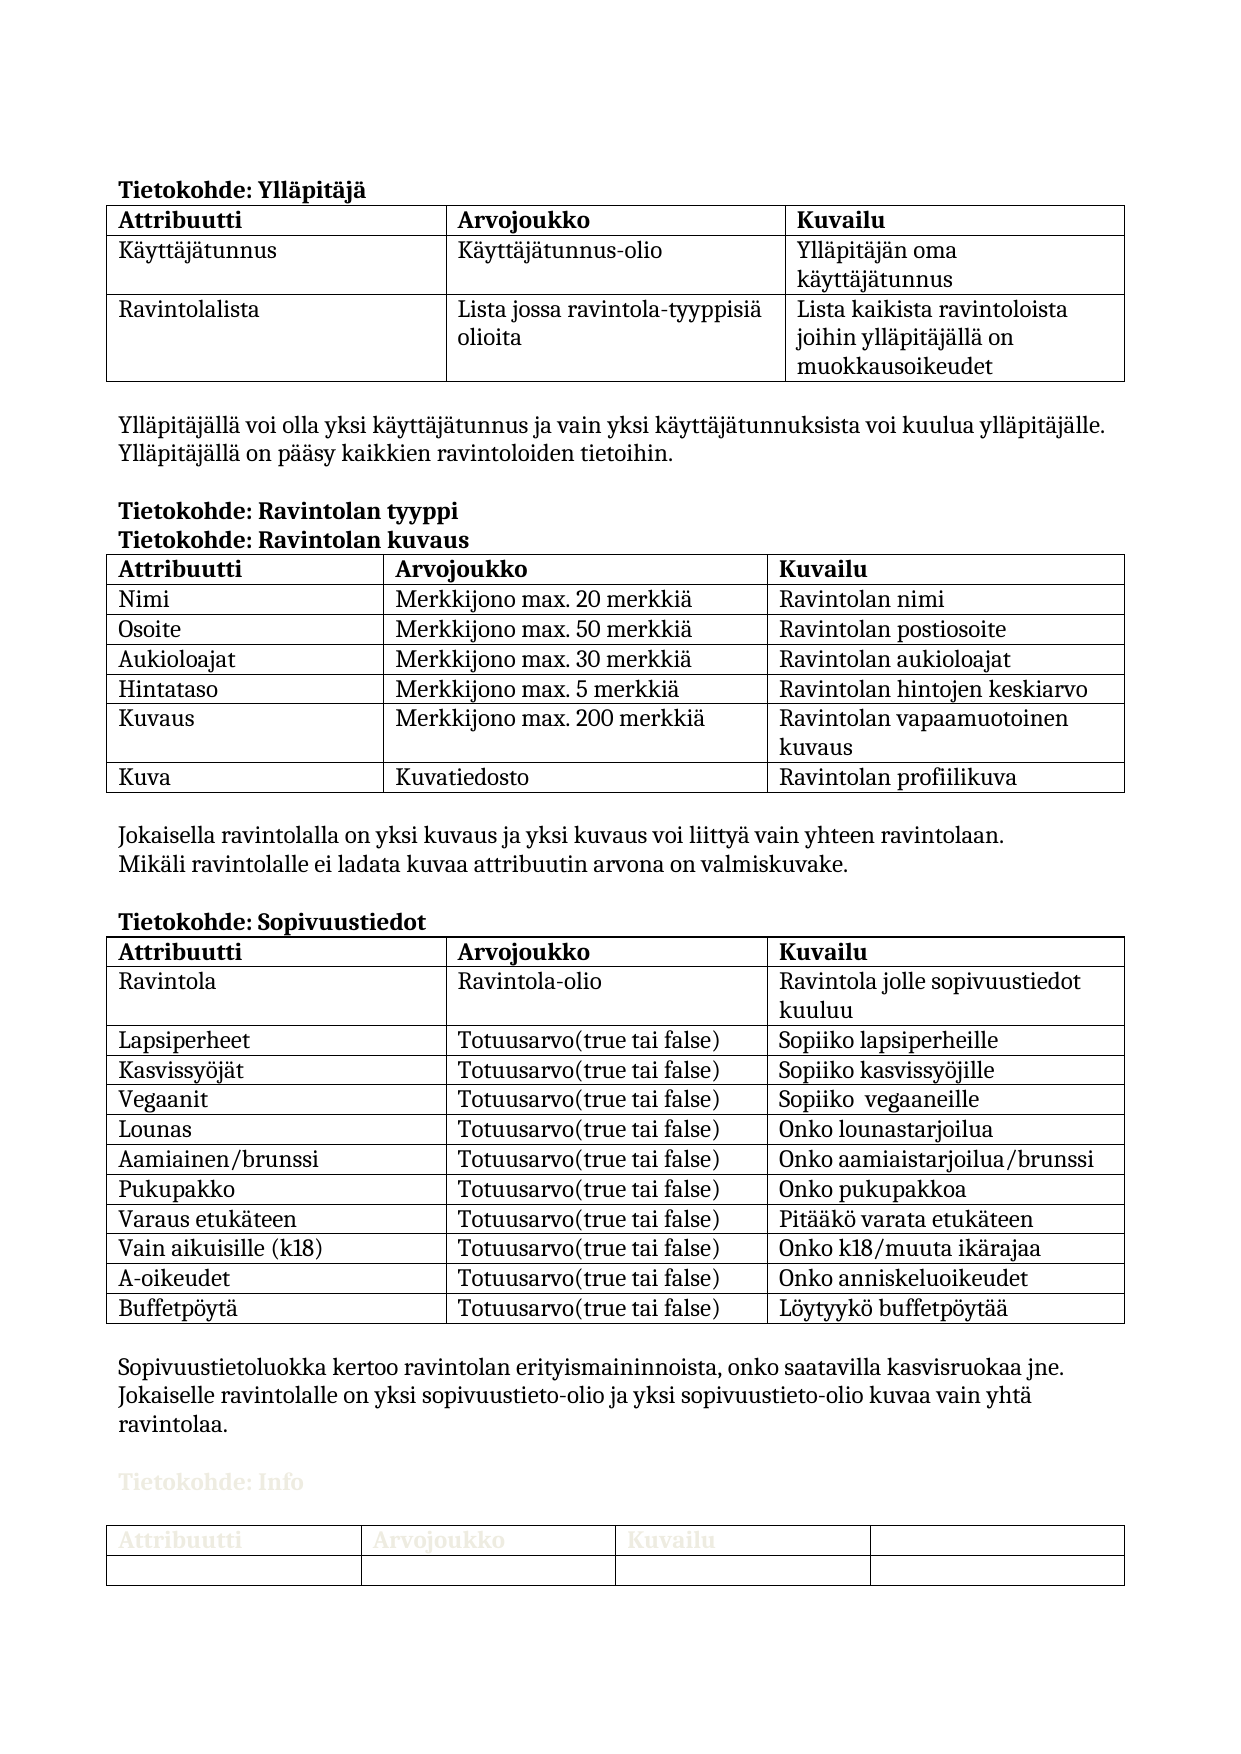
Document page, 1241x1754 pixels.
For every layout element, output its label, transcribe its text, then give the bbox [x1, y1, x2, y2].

table_header Attribuutti [107, 938, 446, 966]
table_cell Totuusarvo(true tai false) [447, 1175, 767, 1203]
list Tietokohde: Sopivuustiedot [118, 908, 1122, 936]
table_cell Onko lounastarjoilua [768, 1115, 1124, 1144]
table_cell Sopiiko kasvissyöjille [768, 1056, 1124, 1084]
table_cell Merkkijono max. 30 merkkiä [384, 645, 767, 673]
table_header Arvojoukko [447, 206, 785, 235]
table_cell Totuusarvo(true tai false) [447, 1294, 767, 1323]
table_cell Pitääkö varata etukäteen [768, 1205, 1124, 1233]
table_header Arvojoukko [447, 938, 767, 966]
table_header Kuvailu [786, 206, 1124, 235]
table_header Arvojoukko [362, 1526, 615, 1555]
table_cell Löytyykö buffetpöytää [768, 1294, 1124, 1323]
table_cell Vain aikuisille (k18) [107, 1234, 446, 1263]
table_cell [871, 1556, 1124, 1584]
table_cell Hintataso [107, 675, 383, 703]
table_cell Totuusarvo(true tai false) [447, 1056, 767, 1084]
table_cell Varaus etukäteen [107, 1205, 446, 1233]
table_cell Lista kaikista ravintoloista joihin ylläpitäjällä on muokkausoikeudet [786, 295, 1124, 381]
list Tietokohde: Ravintolan tyyppi [118, 497, 1122, 526]
table_cell Totuusarvo(true tai false) [447, 1234, 767, 1263]
table_header Attribuutti [107, 1526, 361, 1555]
table_cell Totuusarvo(true tai false) [447, 1145, 767, 1174]
table_cell Onko aamiaistarjoilua/brunssi [768, 1145, 1124, 1174]
table_cell Pukupakko [107, 1175, 446, 1203]
table_cell [362, 1556, 615, 1584]
table_cell Ravintola jolle sopivuustiedot kuuluu [768, 967, 1124, 1025]
table_cell [616, 1556, 870, 1584]
table_cell Totuusarvo(true tai false) [447, 1085, 767, 1114]
table_cell Onko k18/muuta ikärajaa [768, 1234, 1124, 1263]
table_header Kuvailu [616, 1526, 870, 1555]
table_cell Ravintolan hintojen keskiarvo [768, 675, 1124, 703]
table_cell Sopiiko lapsiperheille [768, 1026, 1124, 1054]
table_header Kuvailu [768, 938, 1124, 966]
table_header [871, 1526, 1124, 1555]
list Mikäli ravintolalle ei ladata kuvaa attribuutin arvona on valmiskuvake. [118, 850, 1122, 879]
table_header Arvojoukko [384, 555, 767, 584]
table_cell Ravintolan aukioloajat [768, 645, 1124, 673]
table_cell Ravintola-olio [447, 967, 767, 1025]
table_header Attribuutti [107, 206, 446, 235]
table_header Kuvailu [768, 555, 1124, 584]
table_cell Totuusarvo(true tai false) [447, 1205, 767, 1233]
list Sopivuustietoluokka kertoo ravintolan erityismaininnoista, onko saatavilla kasvisruokaa jne. Jokaiselle ravintolalle on yksi sopivuustieto-olio ja yksi sopivuustieto-olio kuvaa vain yhtä ravintolaa. [118, 1352, 1122, 1439]
table_cell Ravintolan nimi [768, 585, 1124, 614]
table_cell Onko pukupakkoa [768, 1175, 1124, 1203]
list Tietokohde: Info [118, 1467, 1122, 1496]
table_cell Onko anniskeluoikeudet [768, 1264, 1124, 1293]
table_cell Totuusarvo(true tai false) [447, 1026, 767, 1054]
table_cell Ravintolan profiilikuva [768, 763, 1124, 792]
table_cell [107, 1556, 361, 1584]
table_cell Ravintolalista [107, 295, 446, 381]
table_cell Käyttäjätunnus-olio [447, 236, 785, 293]
table_cell Käyttäjätunnus [107, 236, 446, 293]
table_cell Kuvatiedosto [384, 763, 767, 792]
table_cell Lista jossa ravintola-tyyppisiä olioita [447, 295, 785, 381]
table_cell Totuusarvo(true tai false) [447, 1264, 767, 1293]
table_cell Aukioloajat [107, 645, 383, 673]
list Jokaisella ravintolalla on yksi kuvaus ja yksi kuvaus voi liittyä vain yhteen ravintolaan. [118, 821, 1122, 850]
list Ylläpitäjällä voi olla yksi käyttäjätunnus ja vain yksi käyttäjätunnuksista voi kuulua ylläpitäjälle. Ylläpitäjällä on pääsy kaikkien ravintoloiden tietoihin. [118, 411, 1122, 468]
table_cell Ravintolan vapaamuotoinen kuvaus [768, 704, 1124, 762]
list Tietokohde: Ravintolan kuvaus [118, 526, 1122, 554]
table_cell Kuva [107, 763, 383, 792]
table_cell Kasvissyöjät [107, 1056, 446, 1084]
table_cell Kuvaus [107, 704, 383, 762]
table_cell Merkkijono max. 5 merkkiä [384, 675, 767, 703]
table_header Attribuutti [107, 555, 383, 584]
table_cell Totuusarvo(true tai false) [447, 1115, 767, 1144]
list Tietokohde: Ylläpitäjä [118, 176, 1122, 205]
table_cell Vegaanit [107, 1085, 446, 1114]
table_cell Buffetpöytä [107, 1294, 446, 1323]
table_cell Aamiainen/brunssi [107, 1145, 446, 1174]
table_cell Sopiiko vegaaneille [768, 1085, 1124, 1114]
table_cell Merkkijono max. 20 merkkiä [384, 585, 767, 614]
table_cell Merkkijono max. 50 merkkiä [384, 615, 767, 644]
table_cell Ravintola [107, 967, 446, 1025]
table_cell Ylläpitäjän oma käyttäjätunnus [786, 236, 1124, 293]
table_cell Ravintolan postiosoite [768, 615, 1124, 644]
table_cell Osoite [107, 615, 383, 644]
table_cell A-oikeudet [107, 1264, 446, 1293]
table_cell Merkkijono max. 200 merkkiä [384, 704, 767, 762]
table_cell Lapsiperheet [107, 1026, 446, 1054]
table_cell Lounas [107, 1115, 446, 1144]
table_cell Nimi [107, 585, 383, 614]
